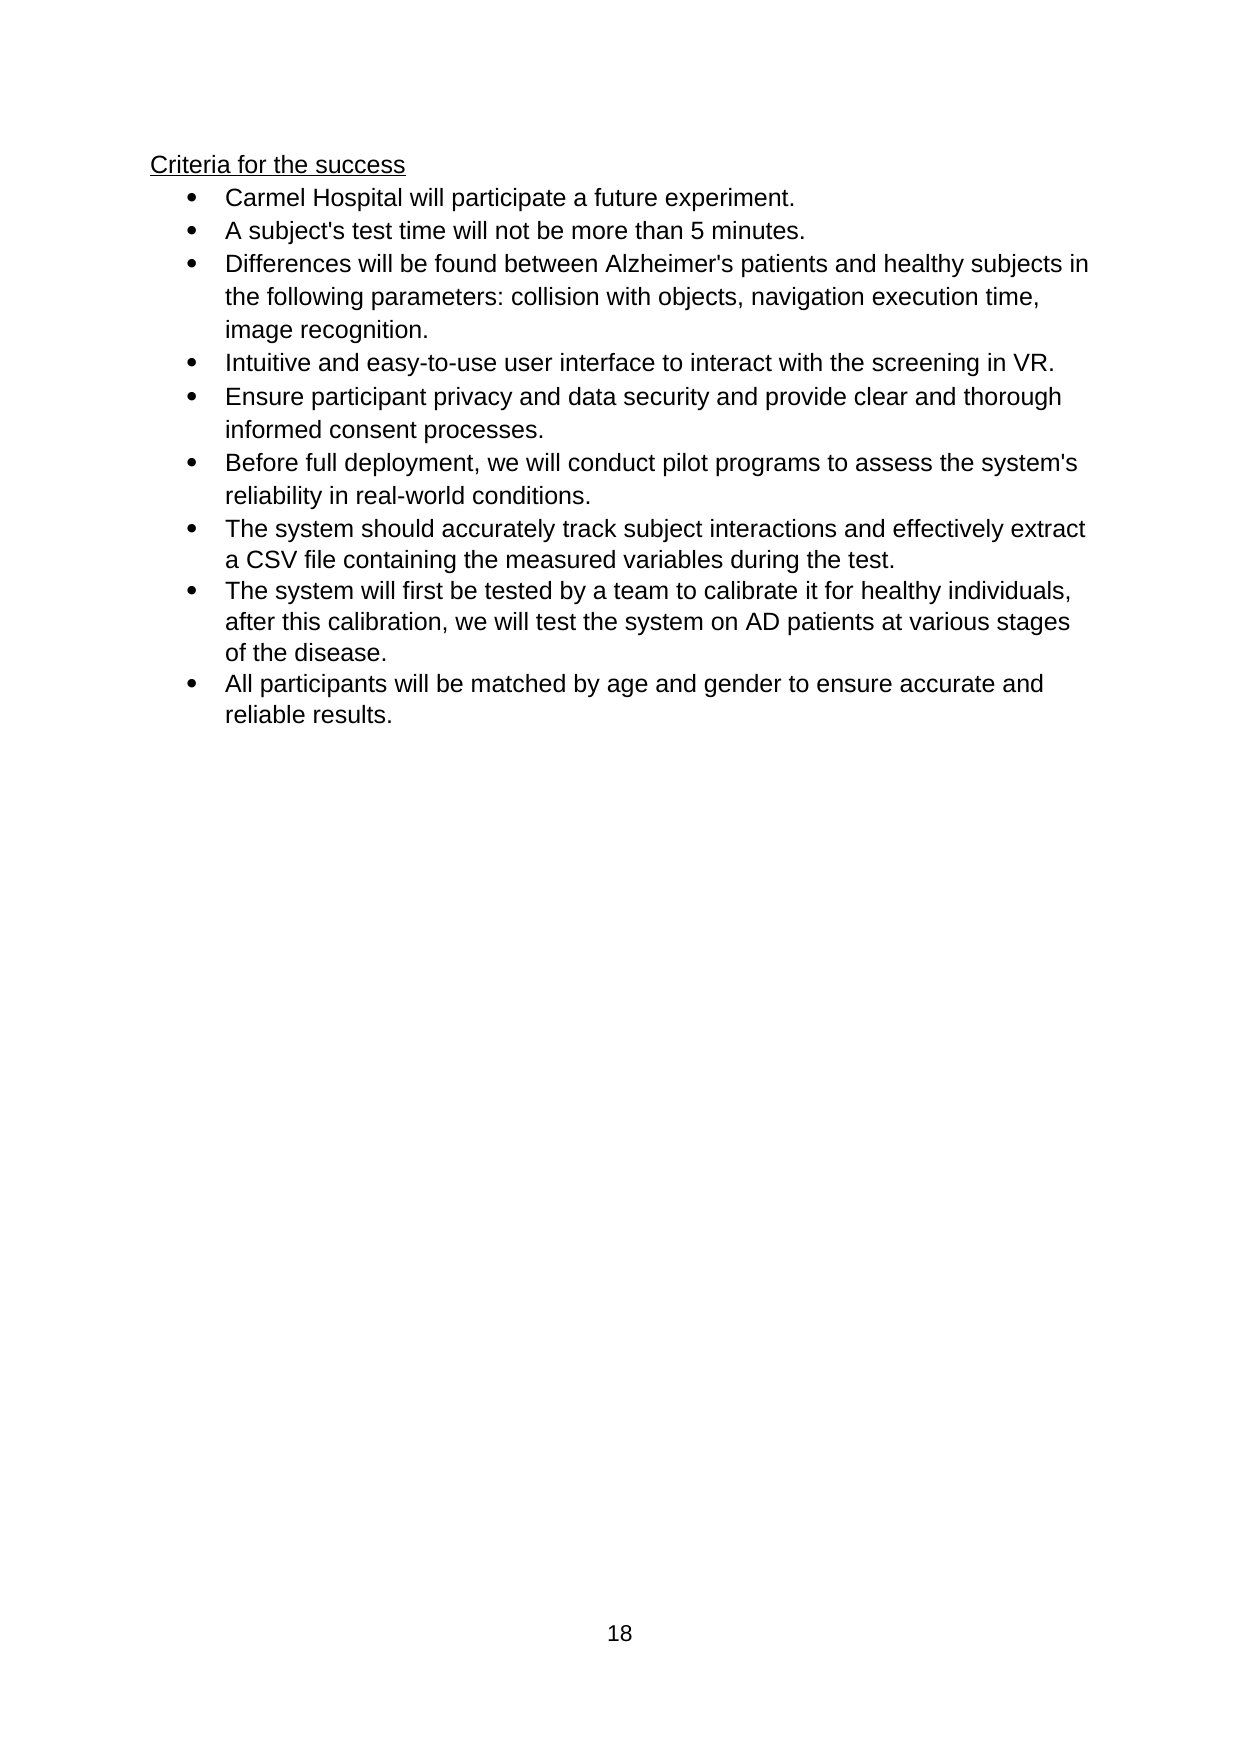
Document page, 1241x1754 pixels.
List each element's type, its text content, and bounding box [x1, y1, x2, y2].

list Ensure participant privacy and data security and provide clear and thorough informed consent processes. [187, 382, 1092, 443]
list All participants will be matched by age and gender to ensure accurate and reliable results. [187, 669, 1090, 729]
list Carmel Hospital will participate a future experiment. [187, 183, 1092, 212]
list Before full deployment, we will conduct pilot programs to assess the system's reliability in real-world conditions. [187, 448, 1092, 509]
list Differences will be found between Alzheimer's patients and healthy subjects in the following parameters: collision with objects, navigation execution time, image recognition. [187, 249, 1092, 344]
list The system will first be tested by a team to calibrate it for healthy individuals, after this calibration, we will test the system on AD patients at various stages of the disease. [187, 576, 1090, 667]
list The system should accurately track subject interactions and effectively extract a CSV file containing the measured variables during the test. [187, 514, 1090, 574]
list Intuitive and easy-to-use user interface to interact with the screening in VR. [187, 348, 1092, 377]
list A subject's test time will not be more than 5 minutes. [187, 216, 1092, 245]
subtitle Criteria for the success [150, 150, 1090, 179]
